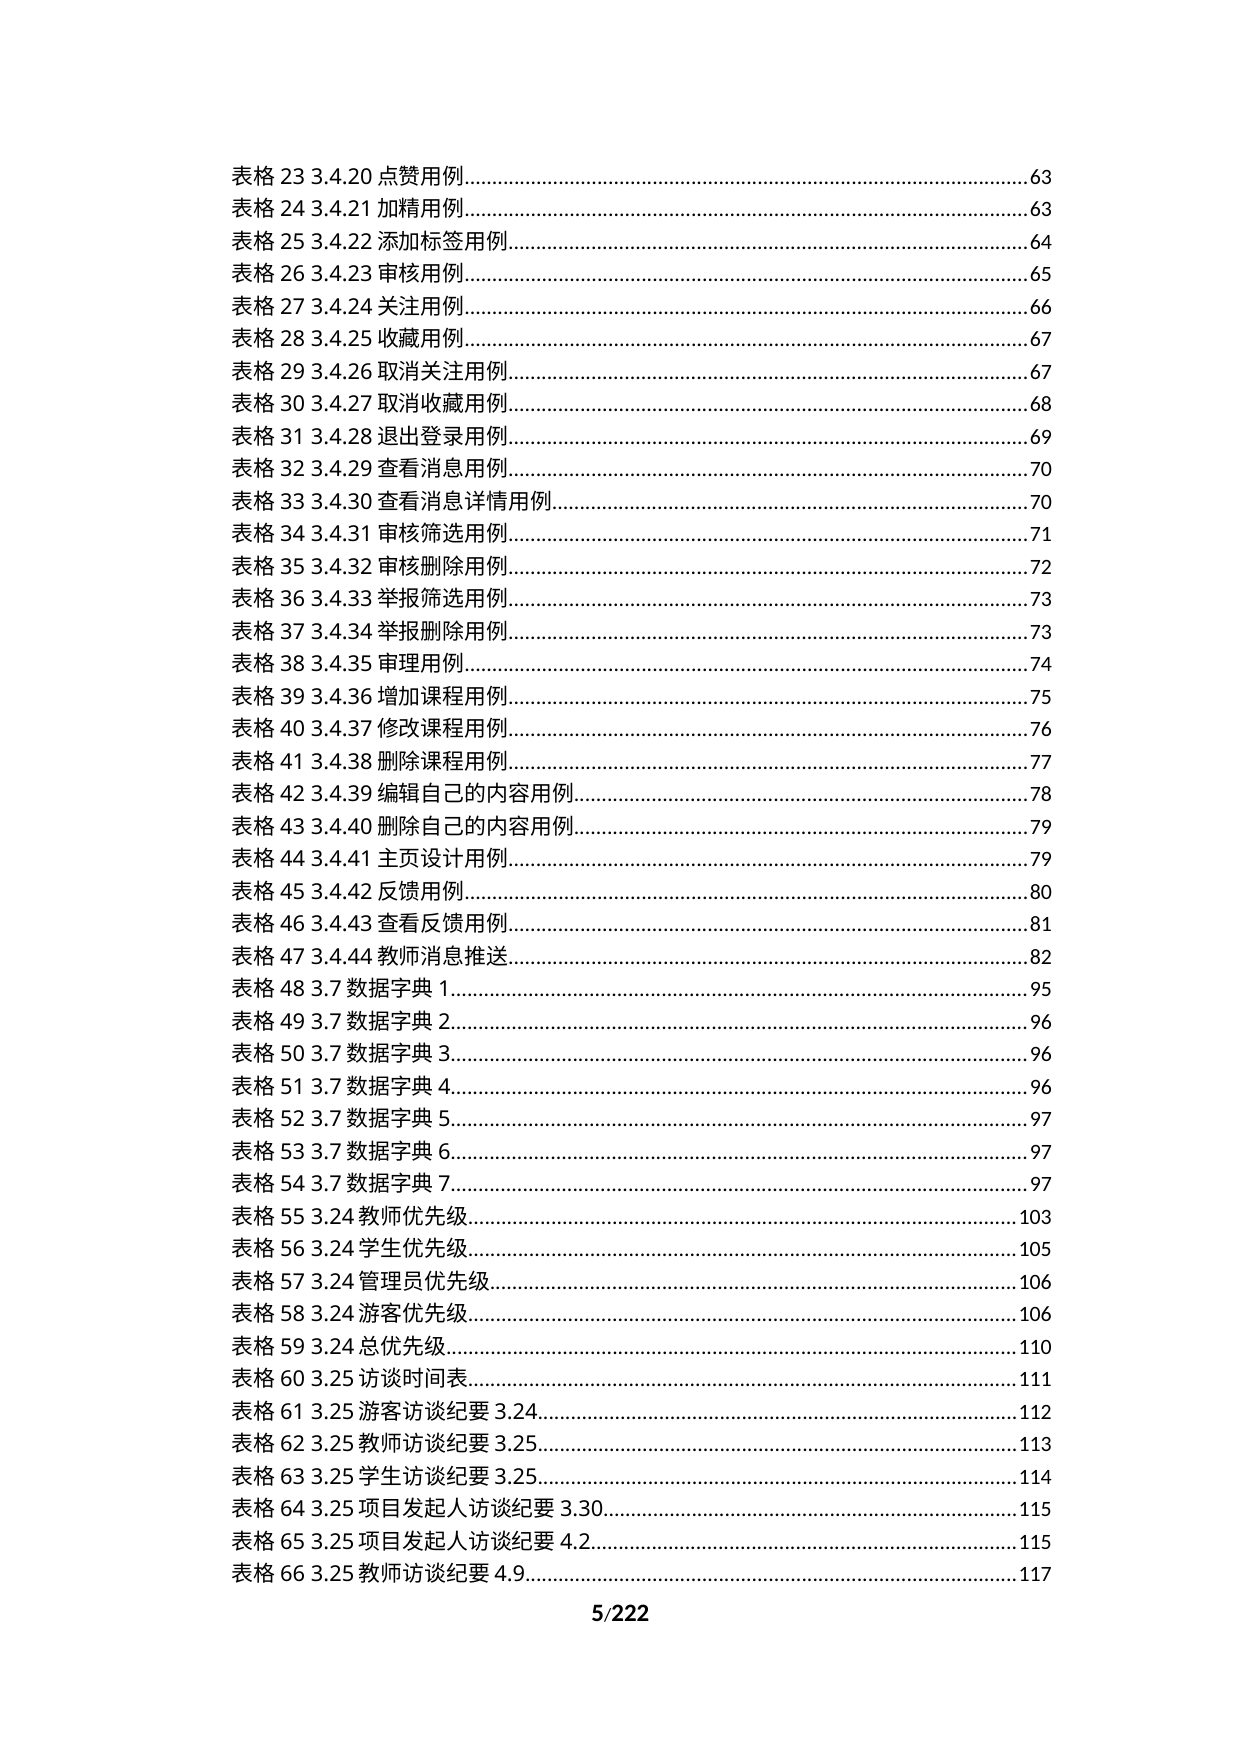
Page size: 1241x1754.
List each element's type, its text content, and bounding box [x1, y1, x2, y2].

text 表格 40 3.4.37修改课程用例 76 [231, 711, 1053, 743]
text 表格 33 3.4.30查看消息详情用例 70 [231, 483, 1053, 516]
text 表格 47 3.4.44教师消息推送 82 [231, 938, 1053, 971]
text 表格 62 3.25教师访谈纪要3.25 113 [231, 1426, 1053, 1458]
text 表格 46 3.4.43查看反馈用例 81 [231, 906, 1053, 938]
text 表格 55 3.24教师优先级 103 [231, 1198, 1053, 1231]
text 表格 28 3.4.25收藏用例 67 [231, 321, 1053, 353]
text 表格 59 3.24总优先级 110 [231, 1328, 1053, 1361]
text 表格 41 3.4.38删除课程用例 77 [231, 743, 1053, 776]
text 表格 61 3.25游客访谈纪要3.24 112 [231, 1393, 1053, 1426]
text 表格 29 3.4.26取消关注用例 67 [231, 353, 1053, 386]
text 表格 64 3.25项目发起人访谈纪要3.30 115 [231, 1491, 1053, 1523]
text 表格 54 3.7数据字典7 97 [231, 1166, 1053, 1198]
text 表格 60 3.25访谈时间表 111 [231, 1361, 1053, 1393]
text 表格 45 3.4.42反馈用例 80 [231, 873, 1053, 906]
text 表格 53 3.7数据字典6 97 [231, 1133, 1053, 1166]
text 表格 36 3.4.33举报筛选用例 73 [231, 581, 1053, 613]
text 表格 42 3.4.39编辑自己的内容用例 78 [231, 776, 1053, 808]
text 表格 51 3.7数据字典4 96 [231, 1068, 1053, 1101]
text 表格 23 3.4.20点赞用例 63 [231, 158, 1053, 191]
text 表格 48 3.7数据字典1 95 [231, 971, 1053, 1003]
text 表格 30 3.4.27取消收藏用例 68 [231, 386, 1053, 418]
text 表格 50 3.7数据字典3 96 [231, 1036, 1053, 1068]
text 表格 25 3.4.22添加标签用例 64 [231, 223, 1053, 256]
text 表格 32 3.4.29查看消息用例 70 [231, 451, 1053, 483]
text 表格 56 3.24学生优先级 105 [231, 1231, 1053, 1263]
text 表格 44 3.4.41主页设计用例 79 [231, 841, 1053, 873]
text 表格 49 3.7数据字典2 96 [231, 1003, 1053, 1036]
text 表格 63 3.25学生访谈纪要3.25 114 [231, 1458, 1053, 1491]
text 表格 65 3.25项目发起人访谈纪要4.2 115 [231, 1523, 1053, 1556]
text 表格 26 3.4.23审核用例 65 [231, 256, 1053, 288]
text 表格 24 3.4.21加精用例 63 [231, 191, 1053, 223]
text 表格 43 3.4.40删除自己的内容用例 79 [231, 808, 1053, 841]
text 表格 38 3.4.35审理用例 74 [231, 646, 1053, 678]
text 表格 58 3.24游客优先级 106 [231, 1296, 1053, 1328]
text 表格 31 3.4.28退出登录用例 69 [231, 418, 1053, 451]
text 表格 57 3.24管理员优先级 106 [231, 1263, 1053, 1296]
text 表格 66 3.25教师访谈纪要4.9 117 [231, 1556, 1053, 1588]
text 表格 34 3.4.31审核筛选用例 71 [231, 516, 1053, 548]
text 表格 39 3.4.36增加课程用例 75 [231, 678, 1053, 711]
text 表格 37 3.4.34举报删除用例 73 [231, 613, 1053, 646]
text 表格 52 3.7数据字典5 97 [231, 1101, 1053, 1133]
text 表格 35 3.4.32审核删除用例 72 [231, 548, 1053, 581]
text 表格 27 3.4.24关注用例 66 [231, 288, 1053, 321]
